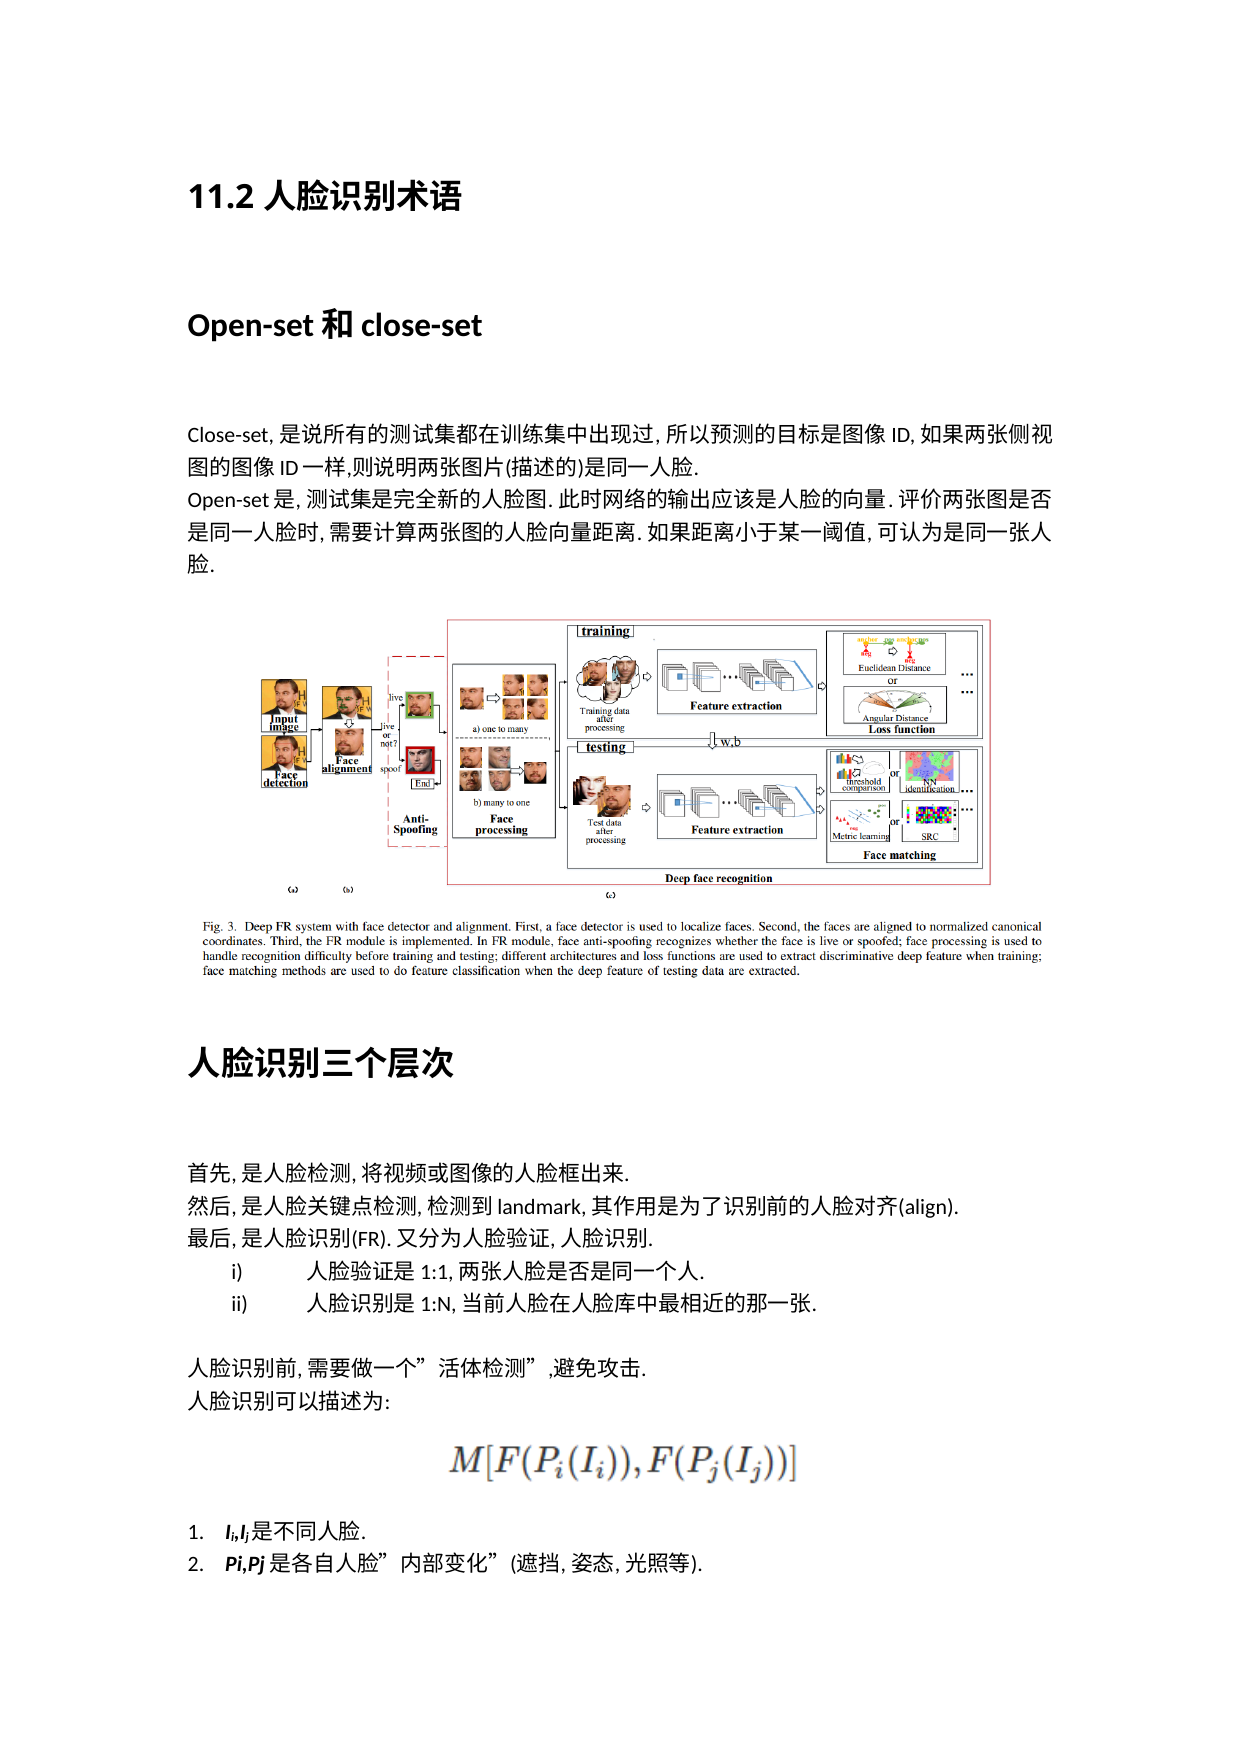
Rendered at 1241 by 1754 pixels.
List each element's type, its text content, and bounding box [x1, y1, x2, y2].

text 人脸识别可以描述为: [187, 1383, 1053, 1416]
subtitle Open-set和close-set [187, 289, 1053, 354]
text 最后, 是人脸识别(FR). 又分为人脸验证, 人脸识别. [187, 1221, 1053, 1253]
picture [425, 1415, 815, 1504]
list 人脸识别是1:N, 当前人脸在人脸库中最相近的那一张. [231, 1286, 1053, 1318]
picture [187, 579, 1053, 991]
list 人脸验证是1:1, 两张人脸是否是同一个人. [231, 1253, 1053, 1286]
text 然后, 是人脸关键点检测, 检测到landmark, 其作用是为了识别前的人脸对齐(align). [187, 1188, 1053, 1221]
list Ii,Ij是不同人脸. [187, 1513, 1053, 1546]
subtitle 11.2 人脸识别术语 [187, 162, 1053, 227]
subtitle 人脸识别三个层次 [187, 1029, 1053, 1094]
text Open-set是, 测试集是完全新的人脸图. 此时网络的输出应该是人脸的向量. 评价两张图是否是同一人脸时, 需要计算两张图的人脸向量距离. 如果距离小于某一阈值, 可认为是同一张人脸. [187, 482, 1053, 579]
list Pi,Pj是各自人脸”内部变化”(遮挡, 姿态, 光照等). [187, 1546, 1053, 1578]
text 首先, 是人脸检测, 将视频或图像的人脸框出来. [187, 1156, 1053, 1188]
text 人脸识别前, 需要做一个”活体检测”,避免攻击. [187, 1351, 1053, 1383]
text Close-set, 是说所有的测试集都在训练集中出现过, 所以预测的目标是图像ID, 如果两张侧视图的图像ID一样,则说明两张图片(描述的)是同一人脸. [187, 417, 1053, 482]
